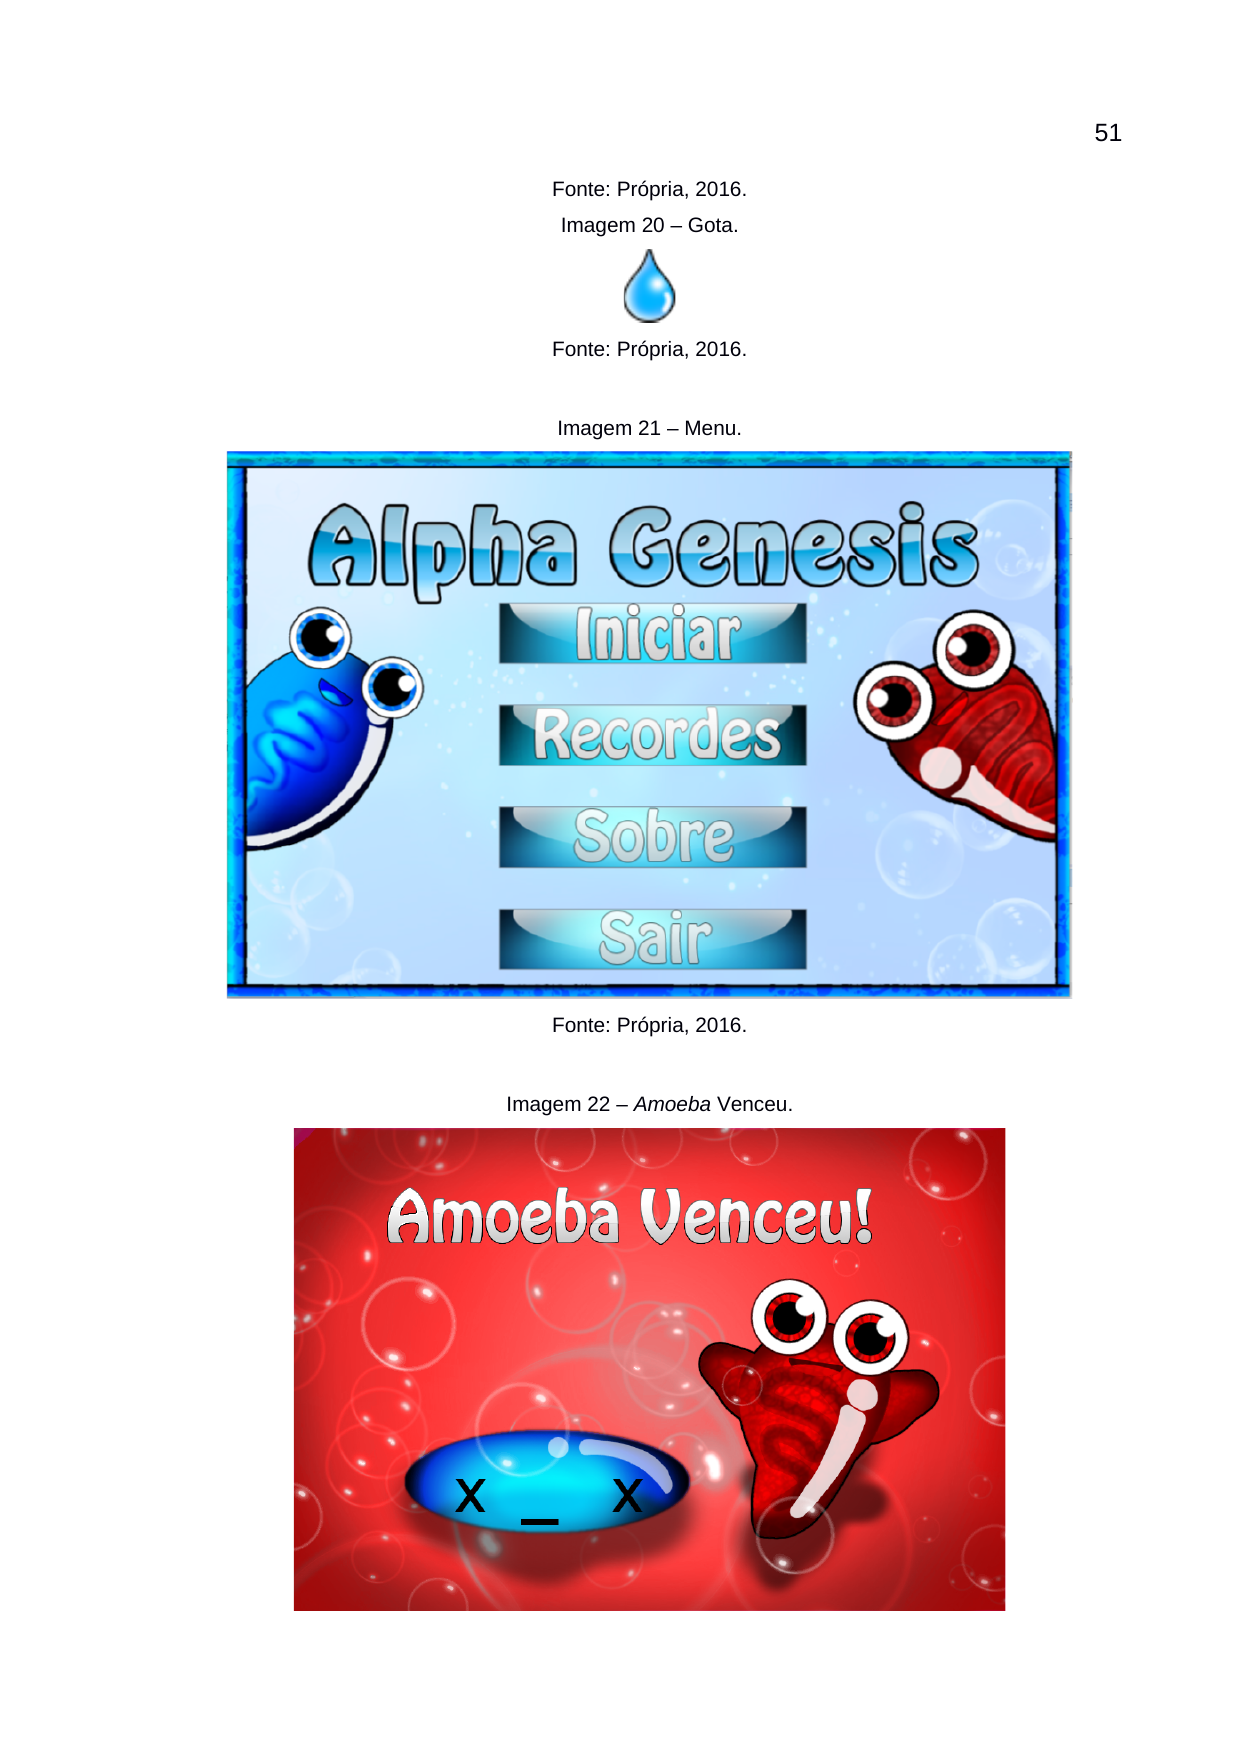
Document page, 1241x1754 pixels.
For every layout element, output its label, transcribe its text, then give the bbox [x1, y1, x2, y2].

text Fonte: Própria, 2016. [177, 337, 1122, 361]
picture [226, 451, 1073, 999]
text Imagem 20 – Gota. [177, 213, 1122, 237]
text Imagem 22 – Amoeba Venceu. [177, 1092, 1122, 1116]
text Fonte: Própria, 2016. [177, 1013, 1122, 1037]
text Imagem 21 – Menu. [177, 416, 1122, 440]
picture [293, 1128, 1006, 1611]
picture [623, 249, 676, 323]
text Fonte: Própria, 2016. [177, 177, 1122, 201]
